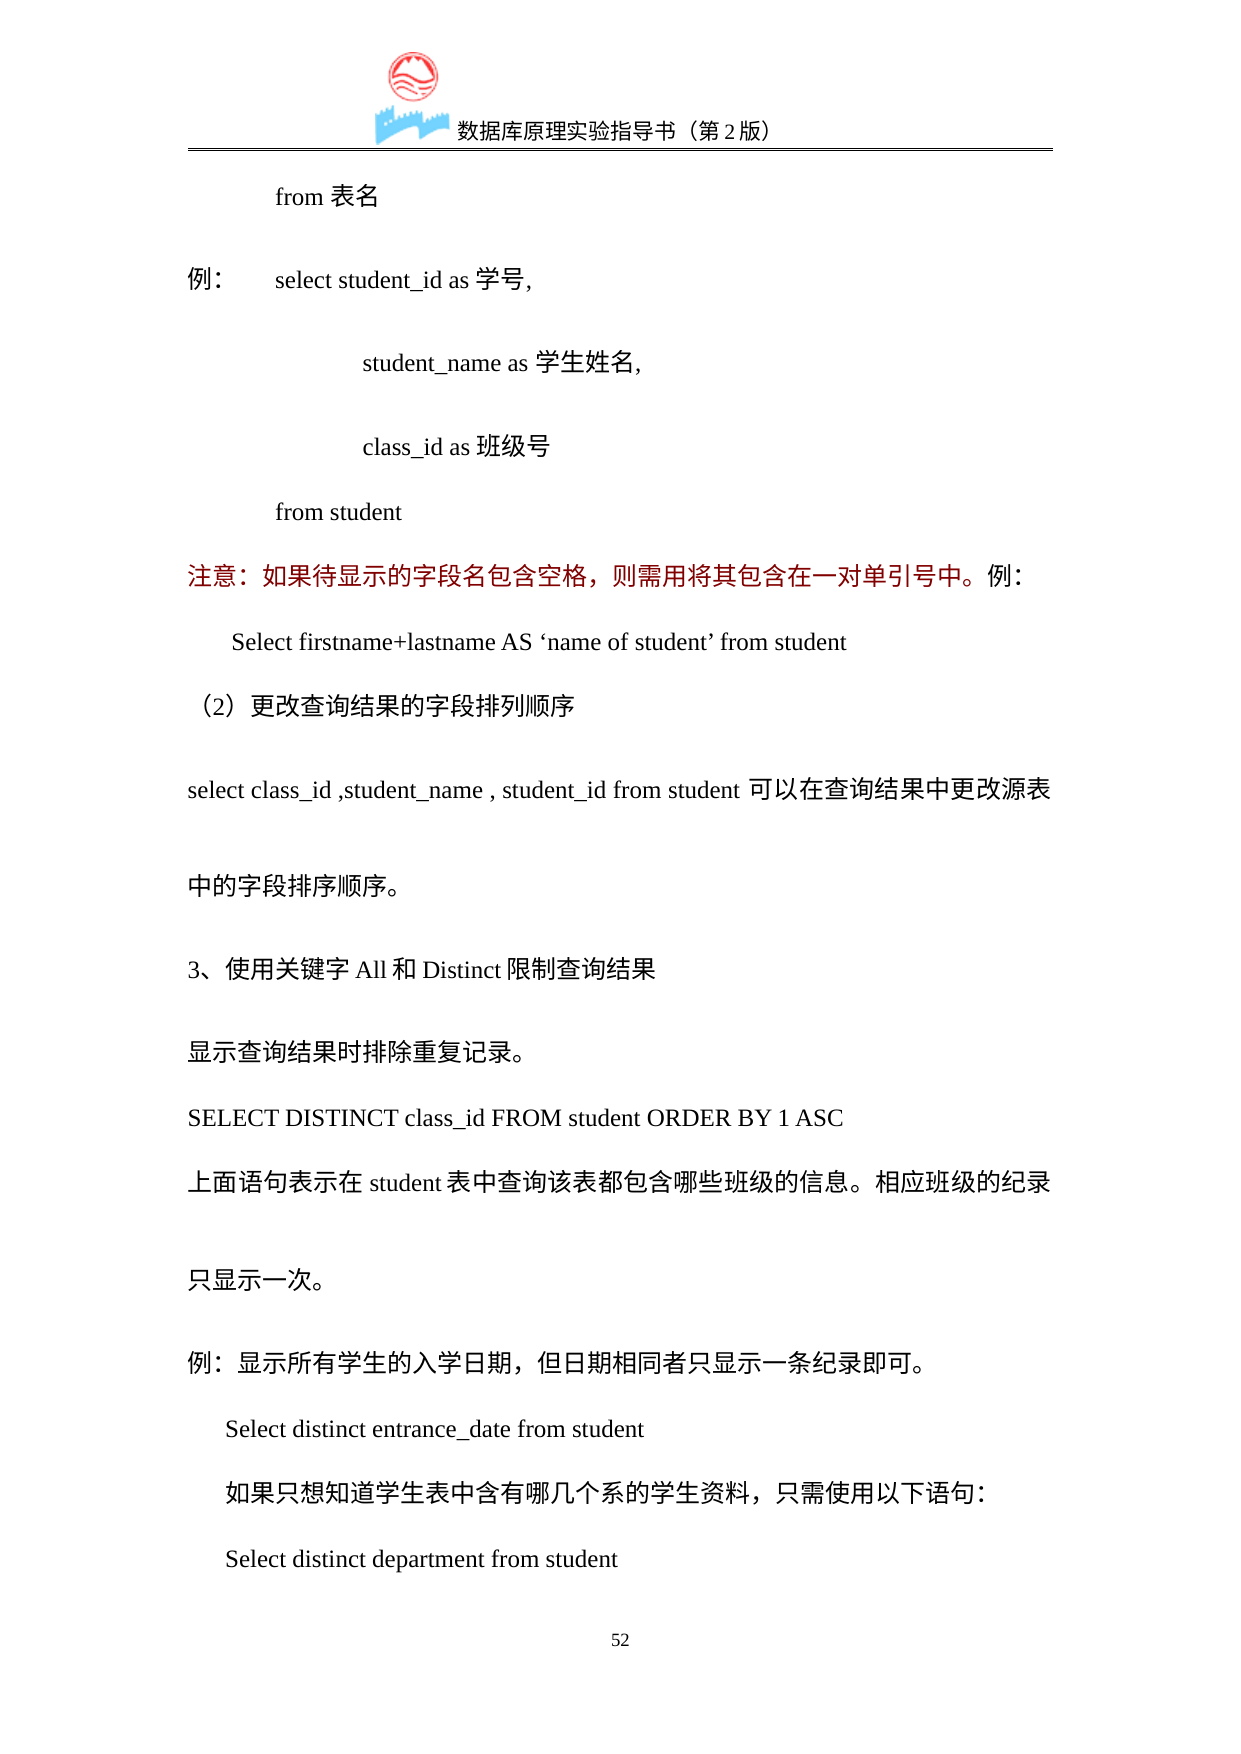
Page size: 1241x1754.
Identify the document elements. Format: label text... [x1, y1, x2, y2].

text select class_id ,student_name , student_id from student 可以在查询结果中更改源表中的字段排序顺序。 [187, 755, 1053, 917]
text Select distinct entrance_date from student [187, 1412, 1053, 1445]
text 例： select student_id as 学号, [187, 245, 1053, 310]
text SELECT DISTINCT class_id FROM student ORDER BY 1 ASC [187, 1102, 1053, 1134]
text Select firstname+lastname AS ‘name of student’ from student [187, 625, 1053, 657]
text 3、使用关键字All和Distinct限制查询结果 [187, 935, 1053, 1000]
text 上面语句表示在student表中查询该表都包含哪些班级的信息。相应班级的纪录只显示一次。 [187, 1148, 1053, 1311]
text student_name as 学生姓名, [319, 328, 1053, 393]
text class_id as 班级号 [319, 412, 1053, 477]
picture [375, 52, 451, 145]
text 注意：如果待显示的字段名包含空格，则需用将其包含在一对单引号中。例： [187, 542, 1053, 607]
text from student [231, 495, 1053, 527]
text Select distinct department from student [187, 1542, 1053, 1575]
text 如果只想知道学生表中含有哪几个系的学生资料，只需使用以下语句： [187, 1459, 1053, 1524]
text （2）更改查询结果的字段排列顺序 [187, 672, 1053, 737]
text from 表名 [187, 162, 1053, 227]
text 显示查询结果时排除重复记录。 [187, 1018, 1053, 1083]
text 例：显示所有学生的入学日期，但日期相同者只显示一条纪录即可。 [187, 1329, 1053, 1394]
